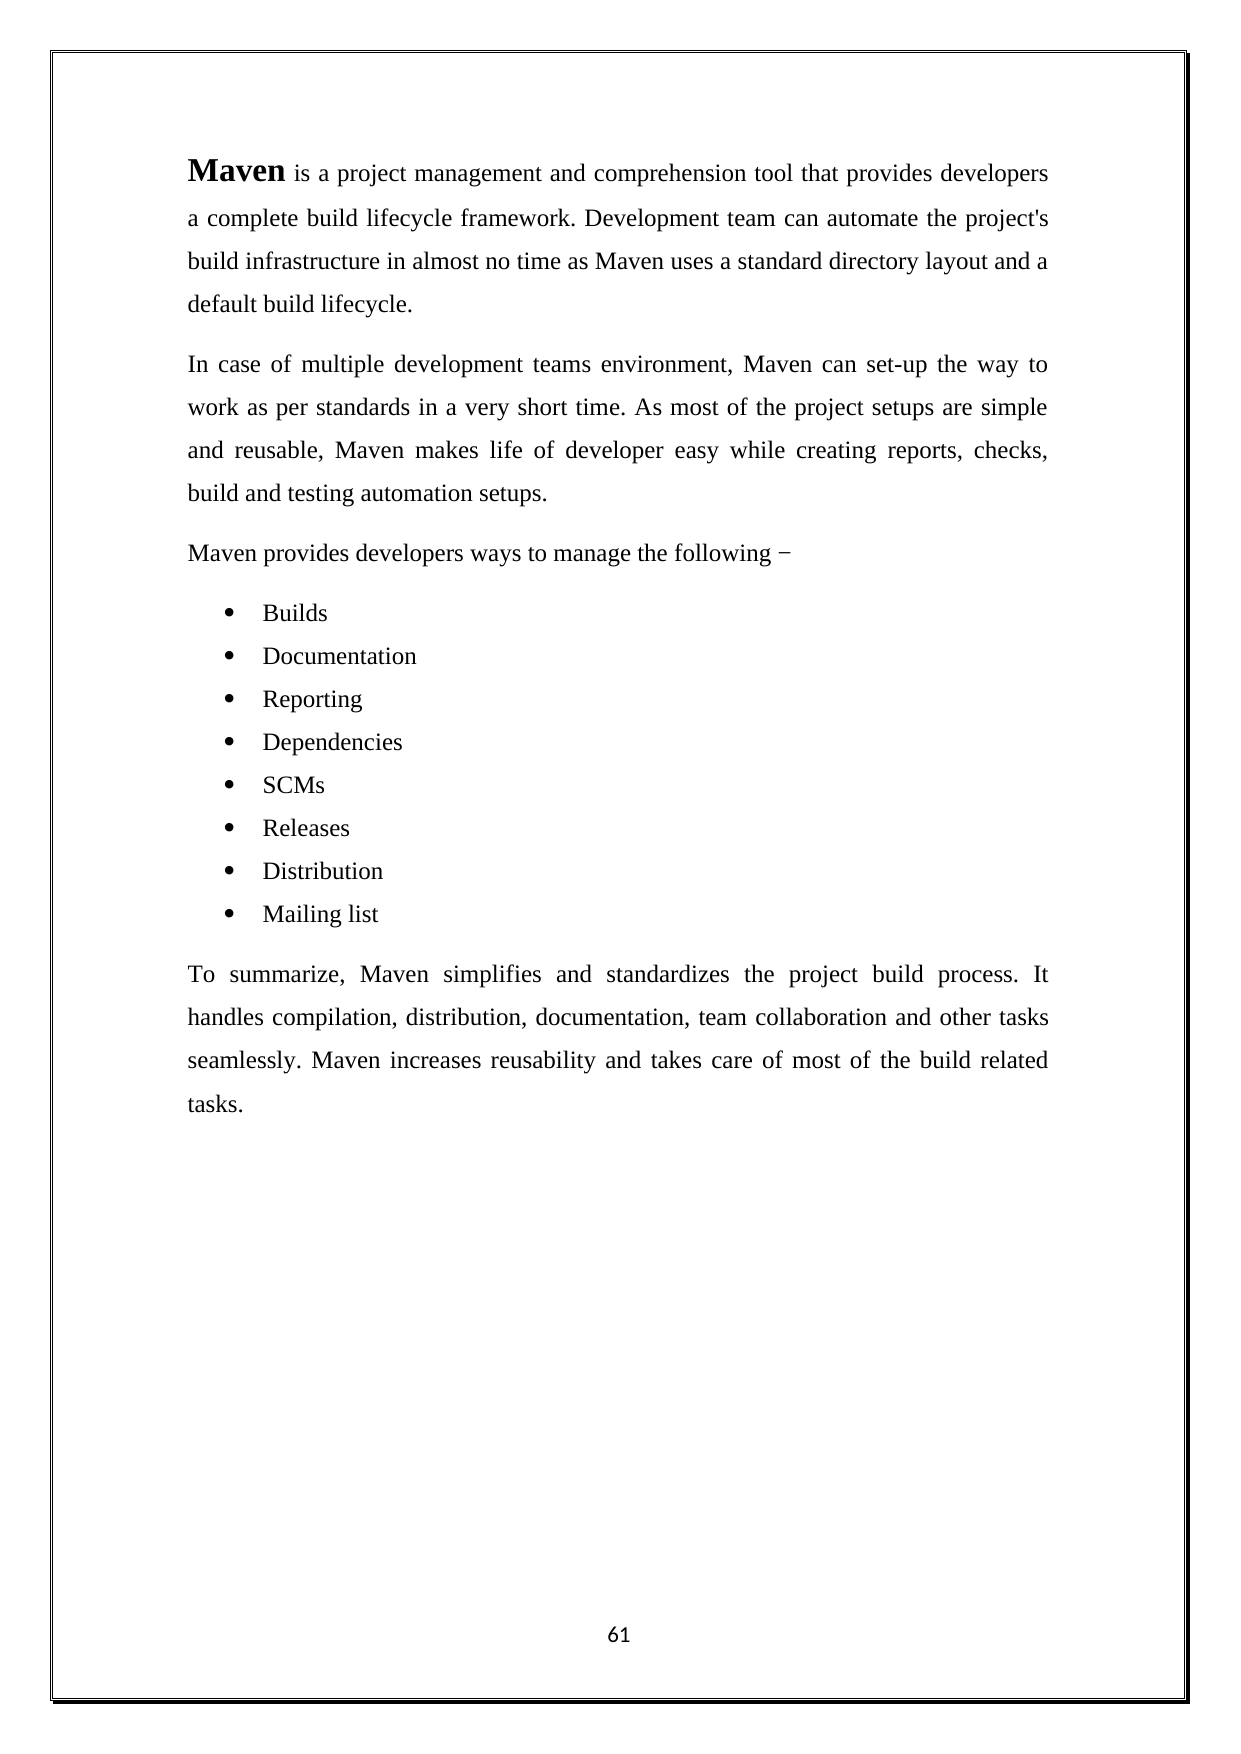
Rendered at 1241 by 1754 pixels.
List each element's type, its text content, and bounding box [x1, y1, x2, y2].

text To summarize, Maven simplifies and standardizes the project build process. It handles compilation, distribution, documentation, team collaboration and other tasks seamlessly. Maven increases reusability and takes care of most of the build related tasks. [187, 959, 1049, 1117]
text In case of multiple development teams environment, Maven can set-up the way to work as per standards in a very short time. As most of the project setups are simple and reusable, Maven makes life of developer easy while creating reports, checks, build and testing automation setups. [187, 349, 1049, 507]
list Releases [225, 813, 1049, 842]
text Maven provides developers ways to manage the following − [187, 538, 1049, 567]
list SCMs [225, 770, 1049, 799]
list Builds [225, 598, 1049, 626]
list Documentation [225, 641, 1049, 669]
list Reporting [225, 684, 1049, 713]
text Maven is a project management and comprehension tool that provides developers a complete build lifecycle framework. Development team can automate the project's build infrastructure in almost no time as Maven uses a standard directory layout and a default build lifecycle. [187, 150, 1049, 318]
list Distribution [225, 856, 1049, 885]
list Dependencies [225, 727, 1049, 756]
list Mailing list [225, 899, 1049, 928]
